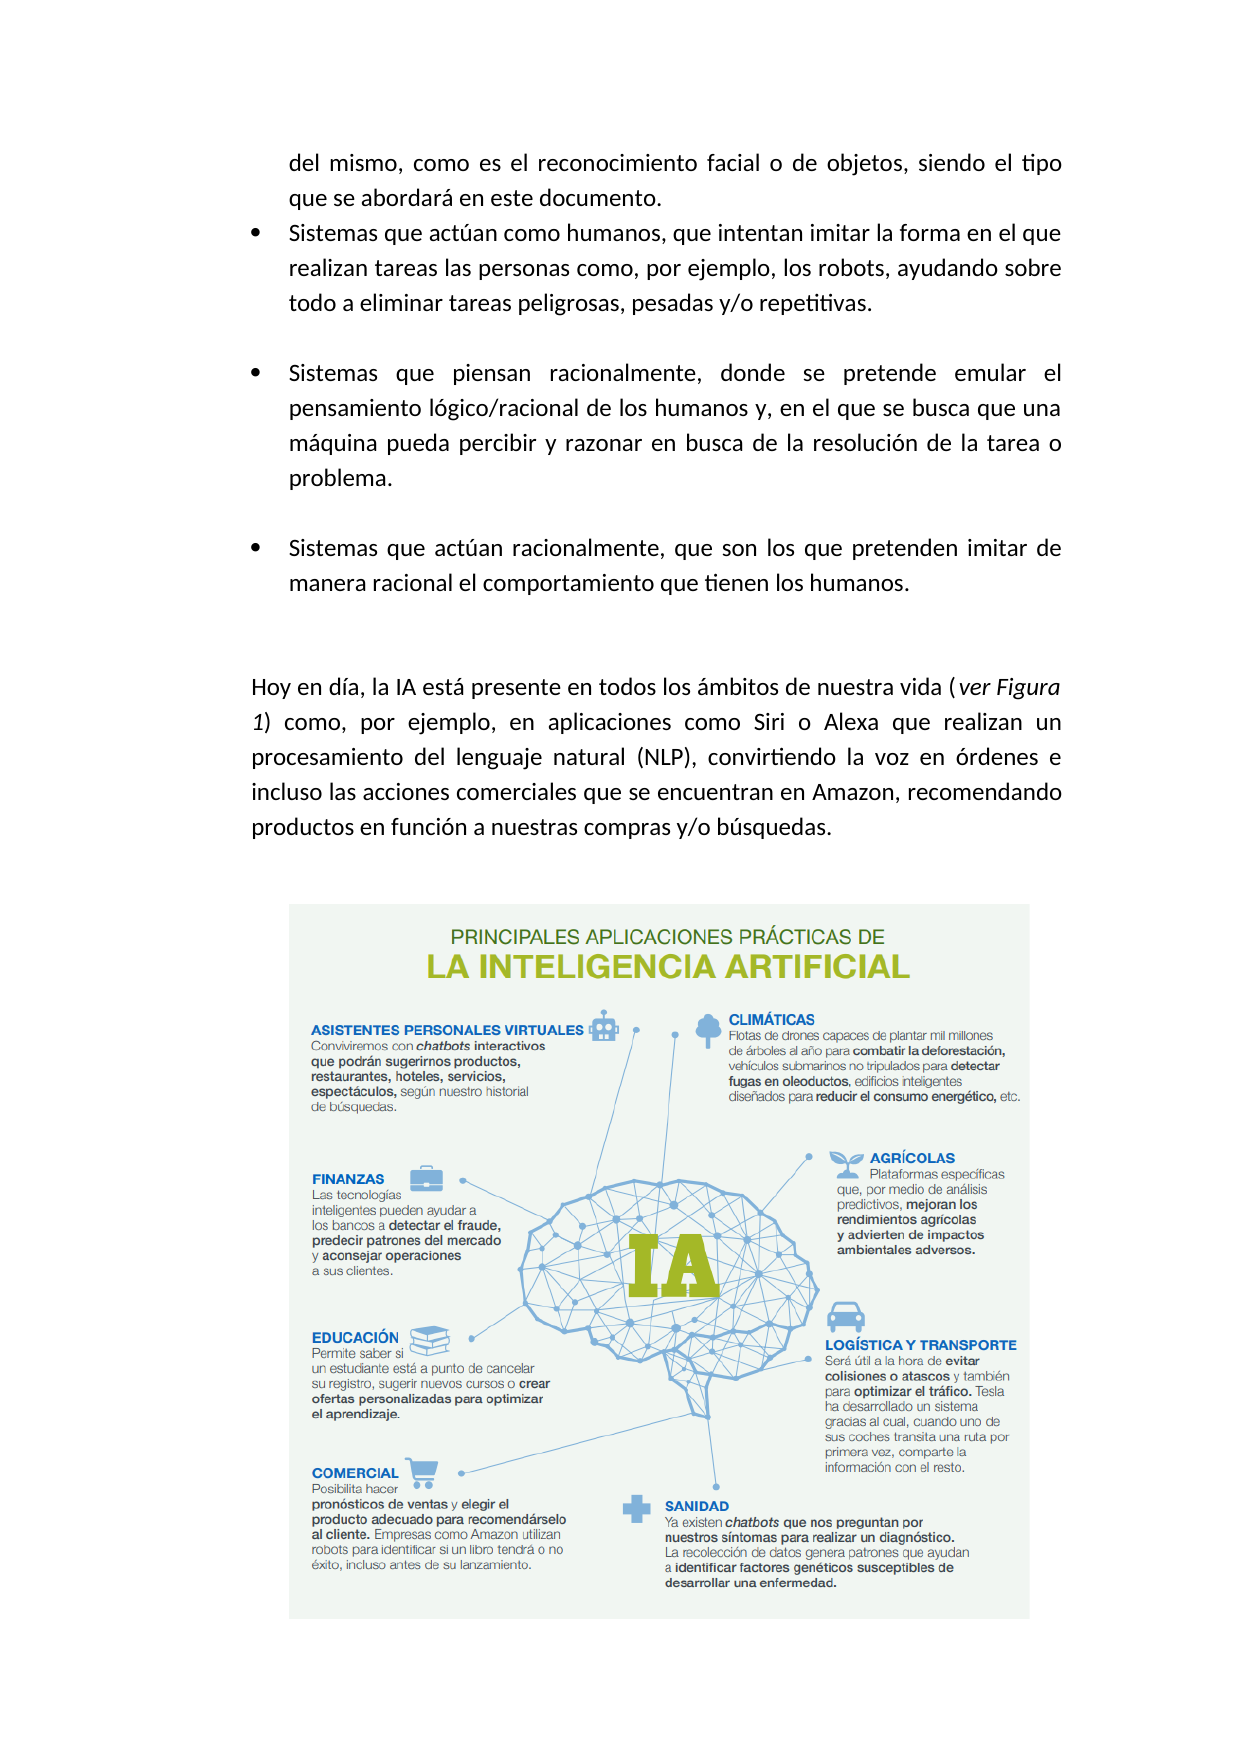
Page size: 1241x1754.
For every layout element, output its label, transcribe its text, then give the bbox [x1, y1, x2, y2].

picture [289, 904, 1030, 1619]
list Sistemas que piensan racionalmente, donde se pretende emular el pensamiento lógico/racional de los humanos y, en el que se busca que una máquina pueda percibir y razonar en busca de la resolución de la tarea o problema. [251, 358, 1063, 493]
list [251, 148, 1063, 213]
text Hoy en día, la IA está presente en todos los ámbitos de nuestra vida (ver Figura 1) como, por ejemplo, en aplicaciones como Siri o Alexa que realizan un procesamiento del lenguaje natural (NLP), convirtiendo la voz en órdenes e incluso las acciones comerciales que se encuentran en Amazon, recomendando productos en función a nuestras compras y/o búsquedas. [251, 671, 1063, 841]
list Sistemas que actúan racionalmente, que son los que pretenden imitar de manera racional el comportamiento que tienen los humanos. [251, 533, 1063, 598]
list Sistemas que actúan como humanos, que intentan imitar la forma en el que realizan tareas las personas como, por ejemplo, los robots, ayudando sobre todo a eliminar tareas peligrosas, pesadas y/o repetitivas. [251, 218, 1063, 318]
